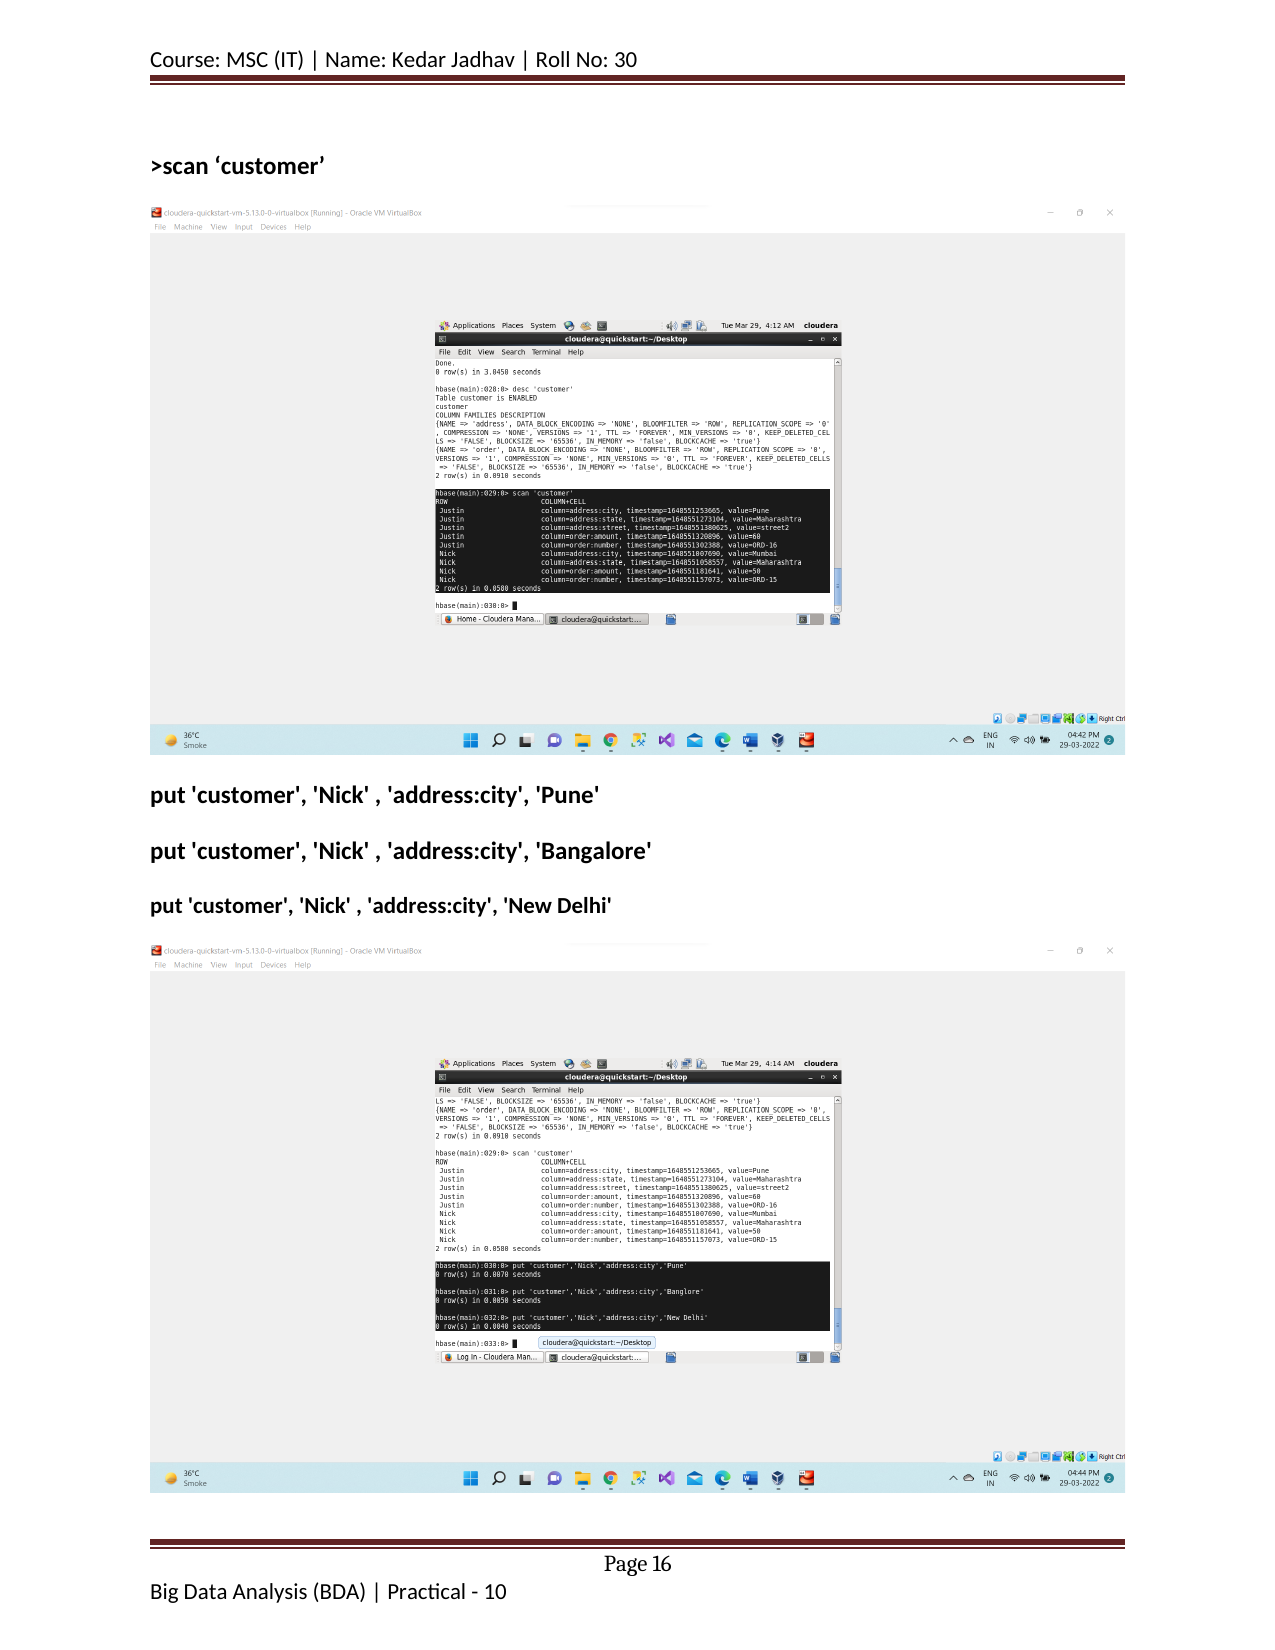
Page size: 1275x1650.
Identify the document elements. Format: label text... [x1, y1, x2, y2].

picture [150, 205, 1125, 755]
text put 'customer', 'Nick' , 'address:city', 'Pune' [150, 779, 1125, 810]
text put 'customer', 'Nick' , 'address:city', 'Bangalore' [150, 835, 1125, 866]
picture [150, 943, 1125, 1493]
text >scan ‘customer’ [150, 150, 1125, 181]
text put 'customer', 'Nick' , 'address:city', 'New Delhi' [150, 891, 1125, 919]
